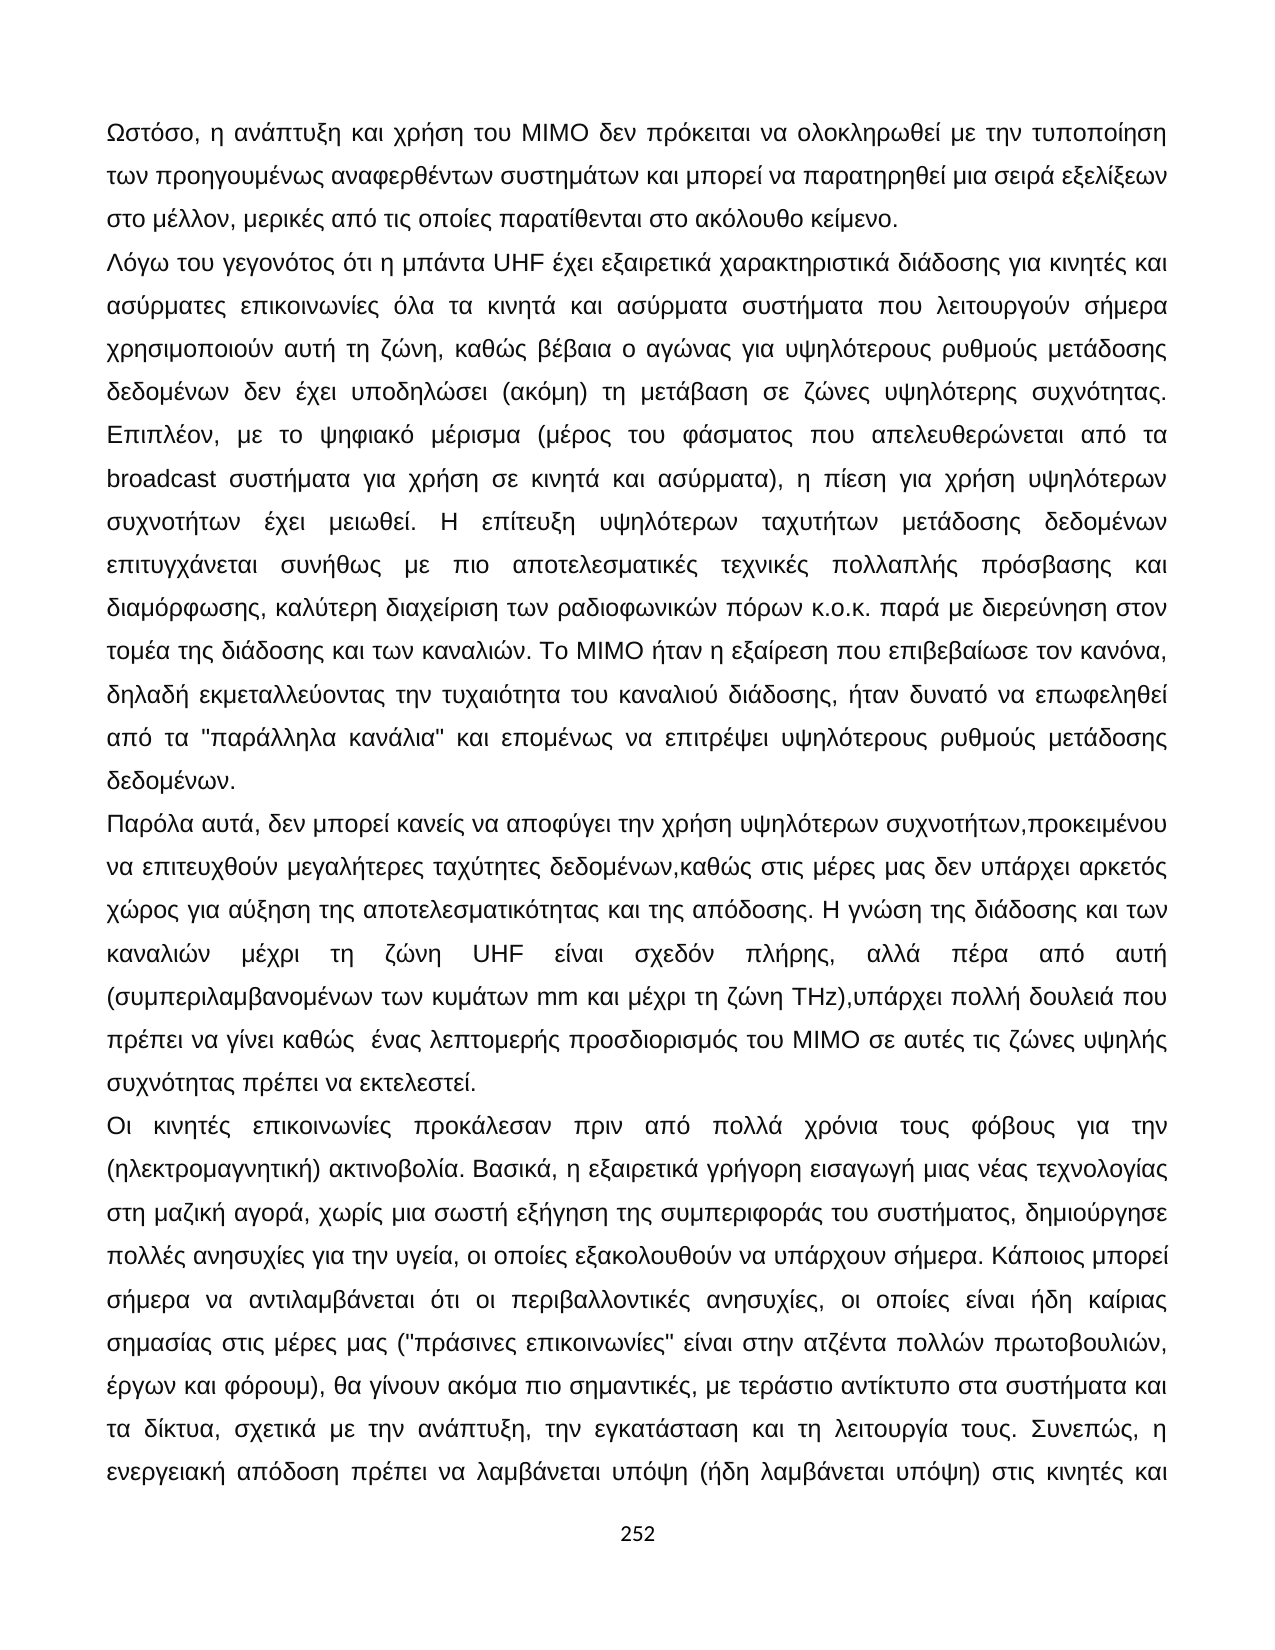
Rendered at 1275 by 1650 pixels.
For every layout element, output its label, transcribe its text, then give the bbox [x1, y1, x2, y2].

text Παρόλα αυτά, δεν μπορεί κανείς να αποφύγει την χρήση υψηλότερων συχνοτήτων,προκειμένου να επιτευχθούν μεγαλήτερες ταχύτητες δεδομένων,καθώς στις μέρες μας δεν υπάρχει αρκετός χώρος για αύξηση της αποτελεσματικότητας και της απόδοσης. Η γνώση της διάδοσης και των καναλιών μέχρι τη ζώνη UHF είναι σχεδόν πλήρης, αλλά πέρα από αυτή (συμπεριλαμβανομένων των κυμάτων mm και μέχρι τη ζώνη THz),υπάρχει πολλή δουλειά που πρέπει να γίνει καθώς ένας λεπτομερής προσδιορισμός του MIMO σε αυτές τις ζώνες υψηλής συχνότητας πρέπει να εκτελεστεί. [106, 809, 1169, 1097]
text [106, 1111, 1169, 1486]
text Ωστόσο, η ανάπτυξη και χρήση του MIMO δεν πρόκειται να ολοκληρωθεί με την τυποποίηση των προηγουμένως αναφερθέντων συστημάτων και μπορεί να παρατηρηθεί μια σειρά εξελίξεων στο μέλλον, μερικές από τις οποίες παρατίθενται στο ακόλουθο κείμενο. [106, 118, 1169, 233]
text Λόγω του γεγονότος ότι η μπάντα UHF έχει εξαιρετικά χαρακτηριστικά διάδοσης για κινητές και ασύρματες επικοινωνίες όλα τα κινητά και ασύρματα συστήματα που λειτουργούν σήμερα χρησιμοποιούν αυτή τη ζώνη, καθώς βέβαια ο αγώνας για υψηλότερους ρυθμούς μετάδοσης δεδομένων δεν έχει υποδηλώσει (ακόμη) τη μετάβαση σε ζώνες υψηλότερης συχνότητας. Επιπλέον, με το ψηφιακό μέρισμα (μέρος του φάσματος που απελευθερώνεται από τα broadcast συστήματα για χρήση σε κινητά και ασύρματα), η πίεση για χρήση υψηλότερων συχνοτήτων έχει μειωθεί. Η επίτευξη υψηλότερων ταχυτήτων μετάδοσης δεδομένων επιτυγχάνεται συνήθως με πιο αποτελεσματικές τεχνικές πολλαπλής πρόσβασης και διαμόρφωσης, καλύτερη διαχείριση των ραδιοφωνικών πόρων κ.ο.κ. παρά με διερεύνηση στον τομέα της διάδοσης και των καναλιών. Το MIMO ήταν η εξαίρεση που επιβεβαίωσε τον κανόνα, δηλαδή εκμεταλλεύοντας την τυχαιότητα του καναλιού διάδοσης, ήταν δυνατό να επωφεληθεί από τα "παράλληλα κανάλια" και επομένως να επιτρέψει υψηλότερους ρυθμούς μετάδοσης δεδομένων. [106, 247, 1169, 794]
